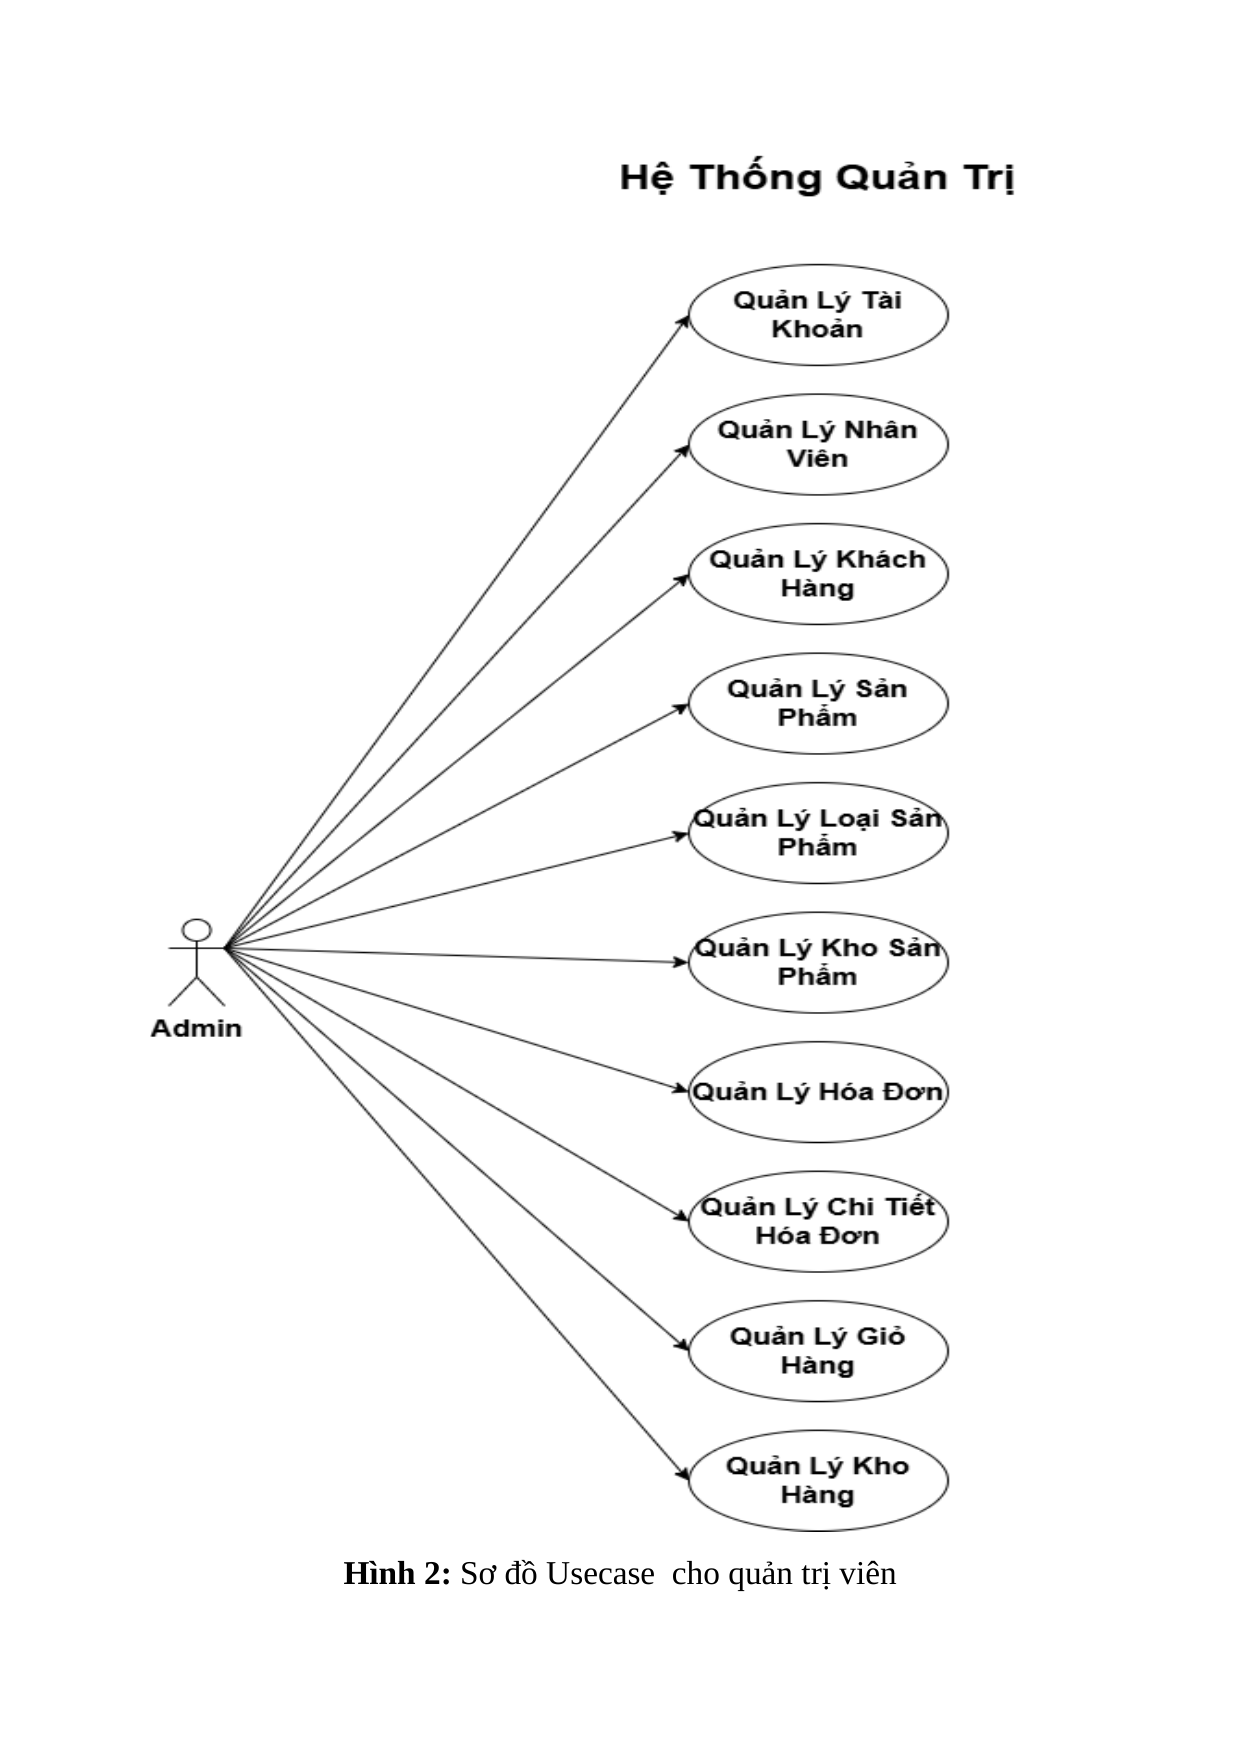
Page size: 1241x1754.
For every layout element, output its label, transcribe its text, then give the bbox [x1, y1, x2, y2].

picture [150, 150, 1015, 1532]
text Hình 2: Sơ đồ Usecase cho quản trị viên [150, 1553, 1090, 1591]
